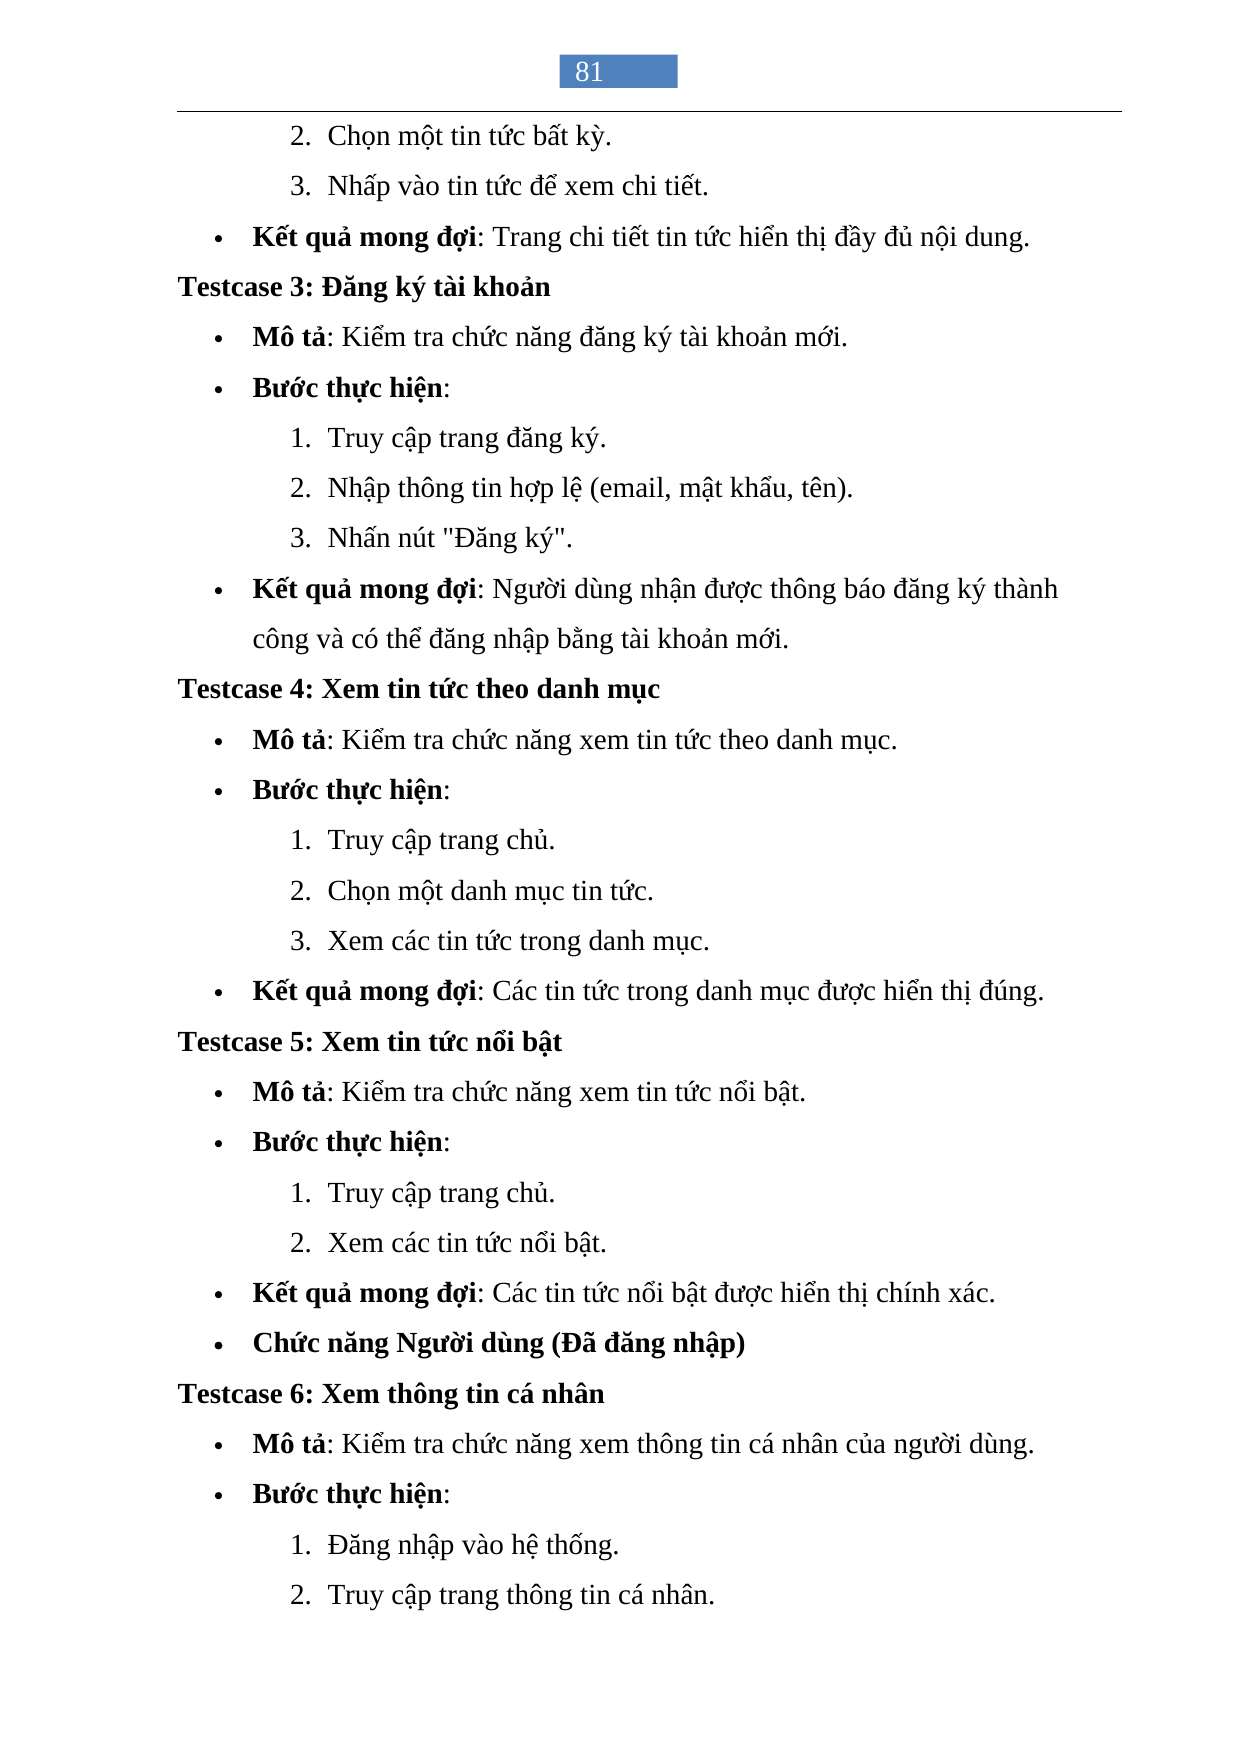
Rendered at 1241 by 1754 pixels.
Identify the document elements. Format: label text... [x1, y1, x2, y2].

list Truy cập trang chủ. [290, 822, 1122, 856]
list Bước thực hiện: [215, 1124, 1122, 1158]
list Đăng nhập vào hệ thống. [290, 1527, 1122, 1560]
list Nhấn nút "Đăng ký". [290, 521, 1122, 554]
list Kết quả mong đợi: Các tin tức nổi bật được hiển thị chính xác. [215, 1275, 1122, 1309]
list Kết quả mong đợi: Các tin tức trong danh mục được hiển thị đúng. [215, 973, 1122, 1007]
list Kết quả mong đợi: Người dùng nhận được thông báo đăng ký thành công và có thể đăng nhập bằng tài khoản mới. [215, 571, 1122, 655]
list Chọn một danh mục tin tức. [290, 873, 1122, 906]
list Mô tả: Kiểm tra chức năng đăng ký tài khoản mới. [215, 319, 1122, 353]
list Nhấp vào tin tức để xem chi tiết. [290, 168, 1122, 202]
list Nhập thông tin hợp lệ (email, mật khẩu, tên). [290, 470, 1122, 504]
list Bước thực hiện: [215, 370, 1122, 403]
list Xem các tin tức nổi bật. [290, 1225, 1122, 1258]
list Chức năng Người dùng (Đã đăng nhập) [215, 1326, 1122, 1359]
list Bước thực hiện: [215, 1477, 1122, 1510]
list Truy cập trang thông tin cá nhân. [290, 1577, 1122, 1611]
list Mô tả: Kiểm tra chức năng xem tin tức nổi bật. [215, 1074, 1122, 1108]
list Bước thực hiện: [215, 772, 1122, 806]
list Chọn một tin tức bất kỳ. [290, 118, 1122, 152]
text Testcase 4: Xem tin tức theo danh mục [177, 672, 1122, 705]
text Testcase 6: Xem thông tin cá nhân [177, 1376, 1122, 1409]
list Xem các tin tức trong danh mục. [290, 923, 1122, 957]
text Testcase 5: Xem tin tức nổi bật [177, 1024, 1122, 1057]
list Mô tả: Kiểm tra chức năng xem thông tin cá nhân của người dùng. [215, 1426, 1122, 1460]
list Truy cập trang đăng ký. [290, 420, 1122, 453]
list Truy cập trang chủ. [290, 1175, 1122, 1208]
text Testcase 3: Đăng ký tài khoản [177, 269, 1122, 303]
list Kết quả mong đợi: Trang chi tiết tin tức hiển thị đầy đủ nội dung. [215, 219, 1122, 252]
list Mô tả: Kiểm tra chức năng xem tin tức theo danh mục. [215, 722, 1122, 755]
